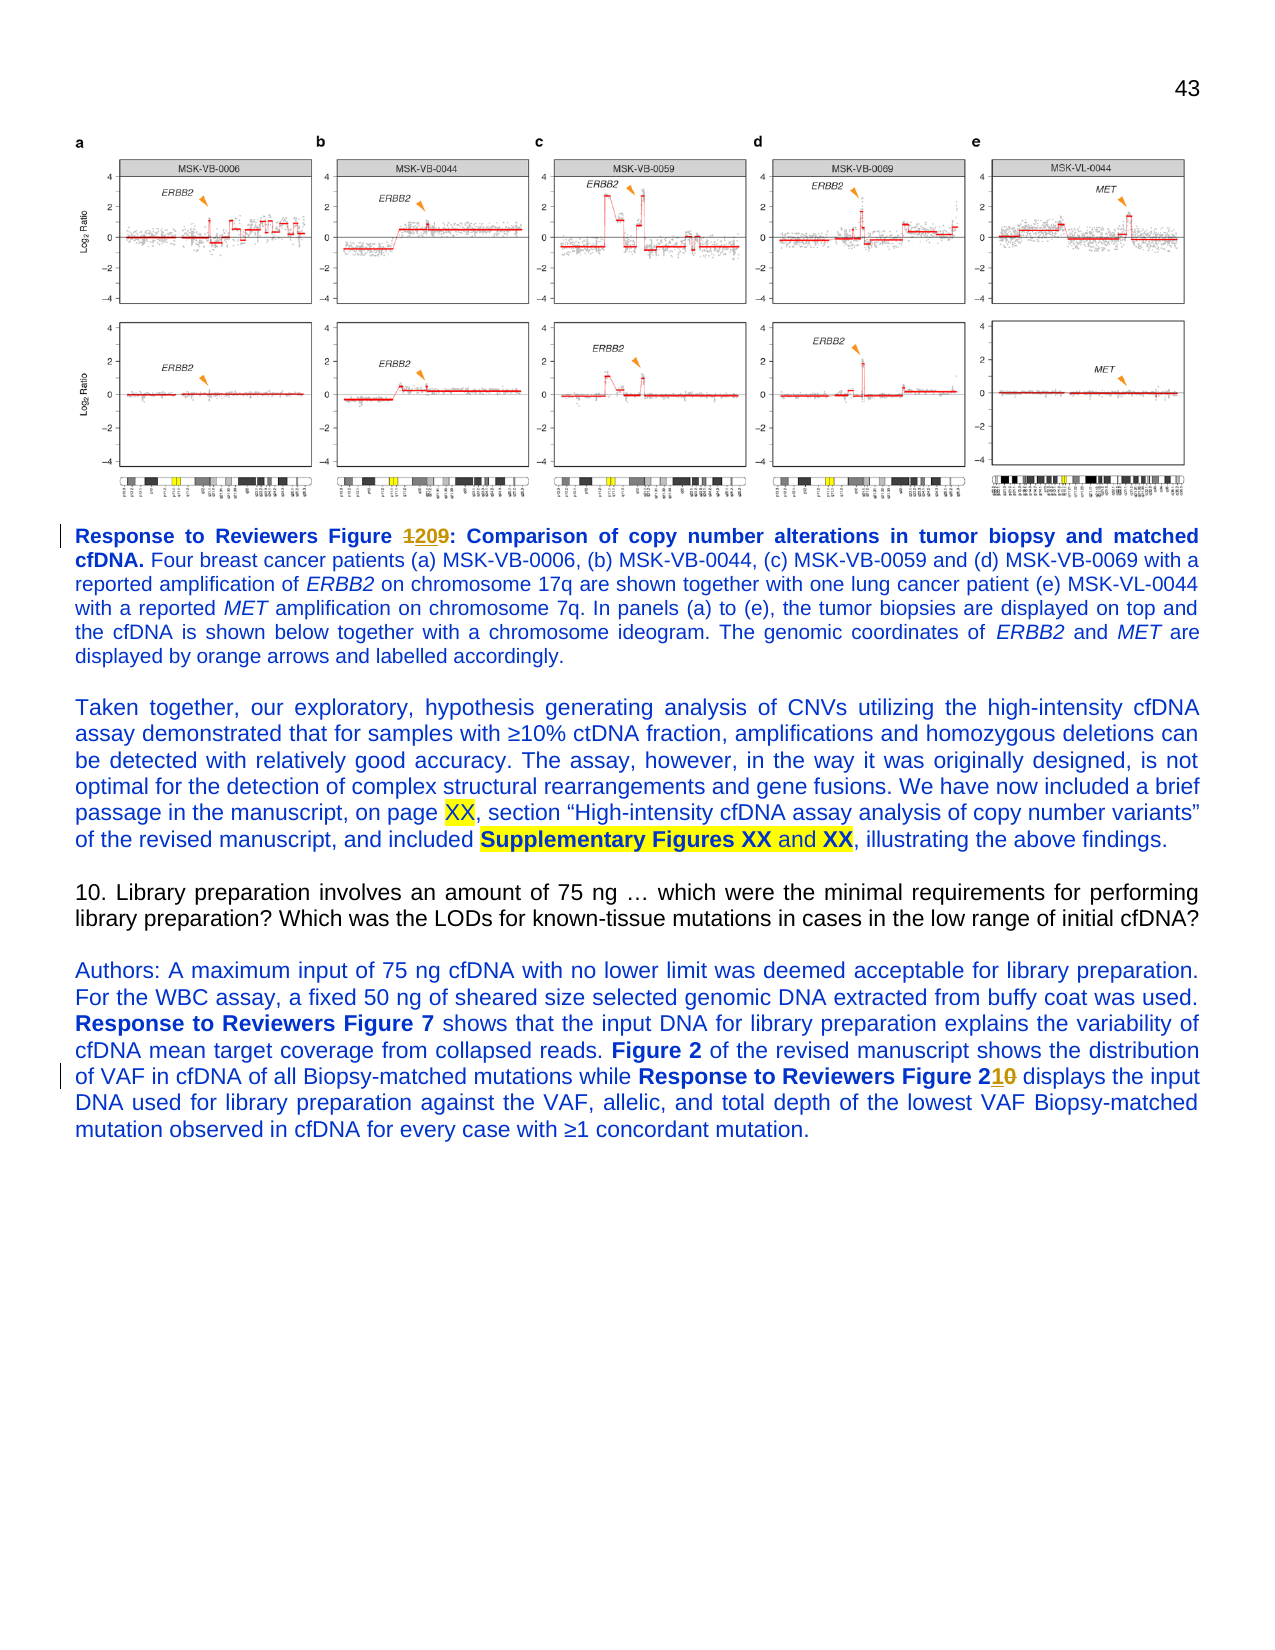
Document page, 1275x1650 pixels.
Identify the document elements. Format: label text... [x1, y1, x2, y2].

picture [75, 129, 1190, 524]
text Taken together, our exploratory, hypothesis generating analysis of CNVs utilizing the high-intensity cfDNA assay demonstrated that for samples with ≥10% ctDNA fraction, amplifications and homozygous deletions can be detected with relatively good accuracy. The assay, however, in the way it was originally designed, is not optimal for the detection of complex structural rearrangements and gene fusions. We have now included a brief passage in the manuscript, on page XX, section “High-intensity cfDNA assay analysis of copy number variants” of the revised manuscript, and included Supplementary Figures XX and XX, illustrating the above findings. [75, 694, 1200, 852]
text Authors: A maximum input of 75 ng cfDNA with no lower limit was deemed acceptable for library preparation. For the WBC assay, a fixed 50 ng of sheared size selected genomic DNA extracted from buffy coat was used. Response to Reviewers Figure 7 shows that the input DNA for library preparation explains the variability of cfDNA mean target coverage from collapsed reads. Figure 2 of the revised manuscript shows the distribution of VAF in cfDNA of all Biopsy-matched mutations while Response to Reviewers Figure 2 displays the input DNA used for library preparation against the VAF, allelic, and total depth of the lowest VAF Biopsy-matched mutation observed in cfDNA for every case with ≥1 concordant mutation. [75, 957, 1200, 1142]
text 10. Library preparation involves an amount of 75 ng … which were the minimal requirements for performing library preparation? Which was the LODs for known-tissue mutations in cases in the low range of initial cfDNA? [75, 878, 1200, 931]
